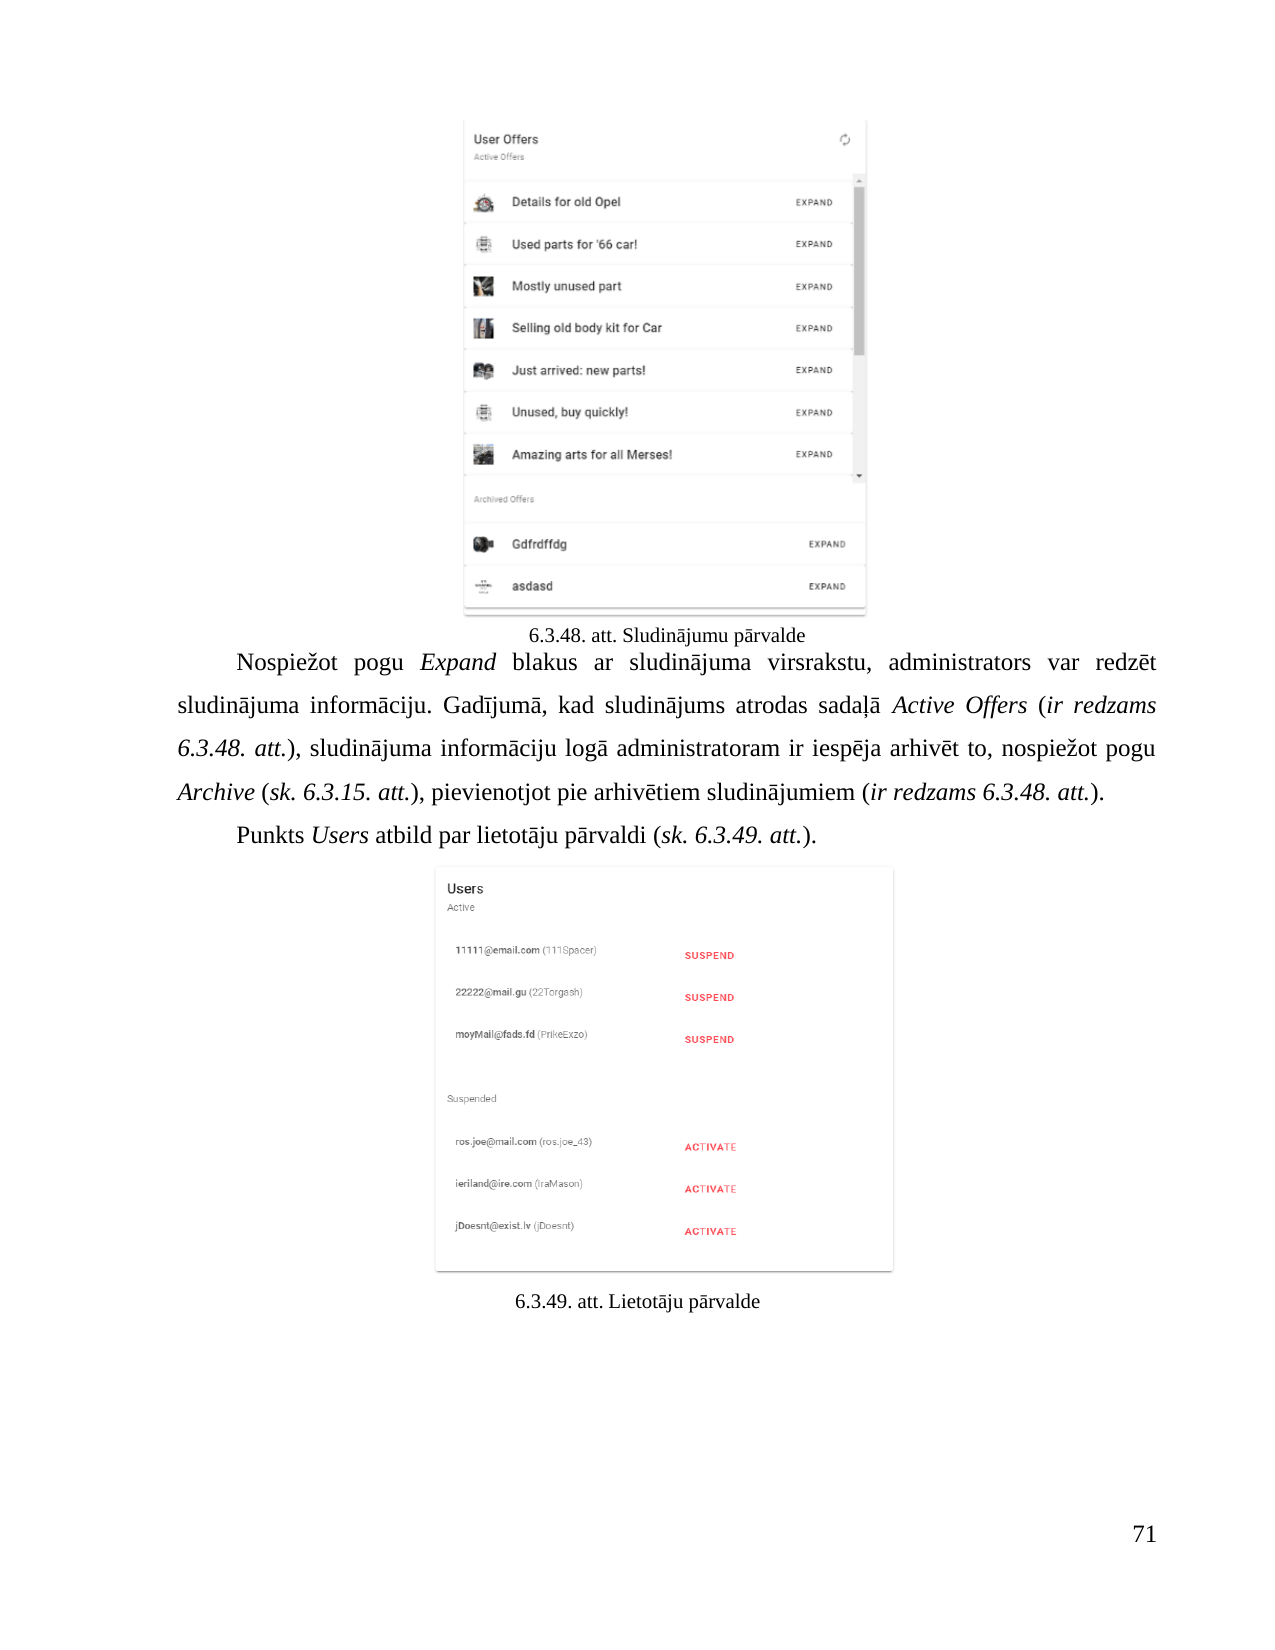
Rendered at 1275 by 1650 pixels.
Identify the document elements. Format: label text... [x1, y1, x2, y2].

picture [462, 120, 872, 619]
picture [432, 862, 902, 1281]
text Punkts Users atbild par lietotāju pārvaldi (sk. 6.3.49. att.). [177, 820, 1157, 848]
